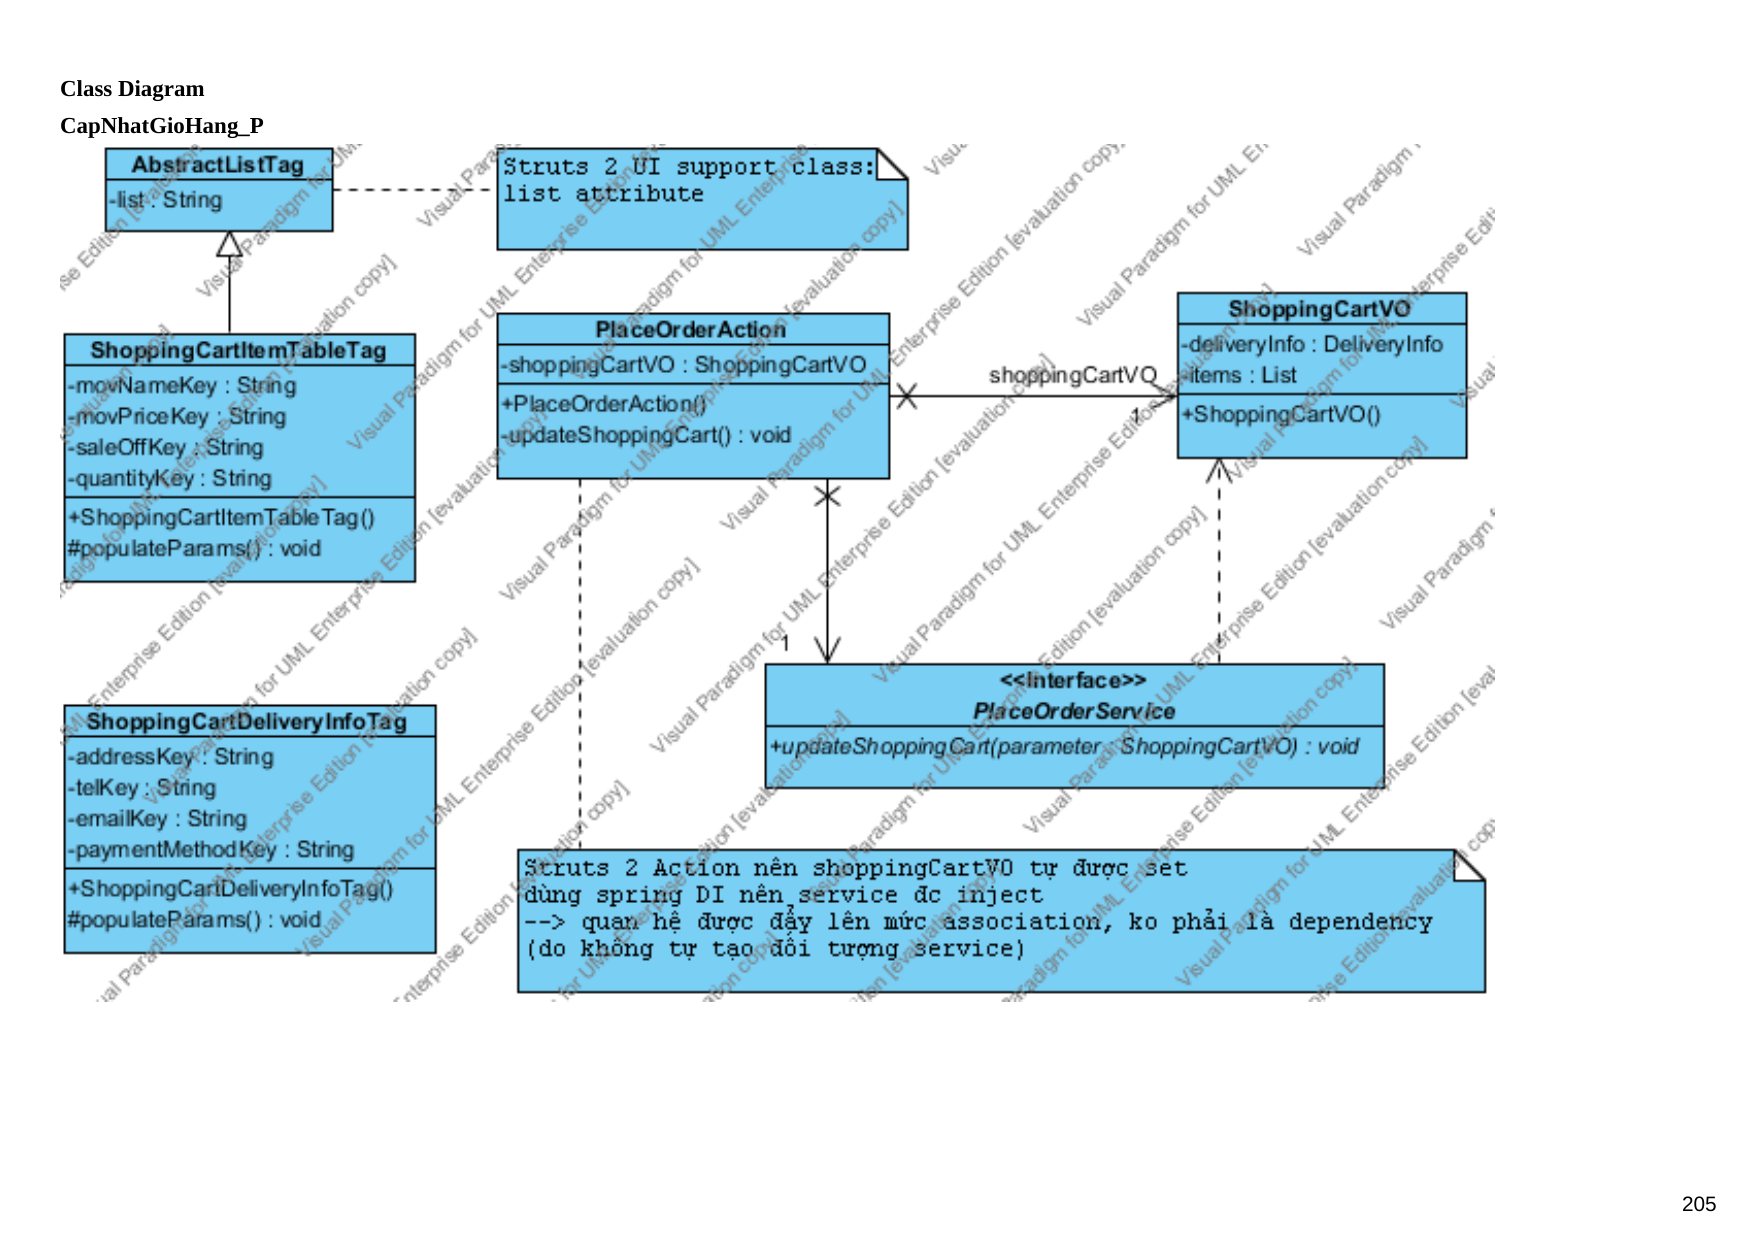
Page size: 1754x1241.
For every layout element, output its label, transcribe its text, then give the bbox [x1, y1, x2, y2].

text Class Diagram [60, 75, 1716, 101]
subtitle CapNhatGioHang_P [60, 112, 1716, 138]
picture [60, 144, 1495, 1002]
